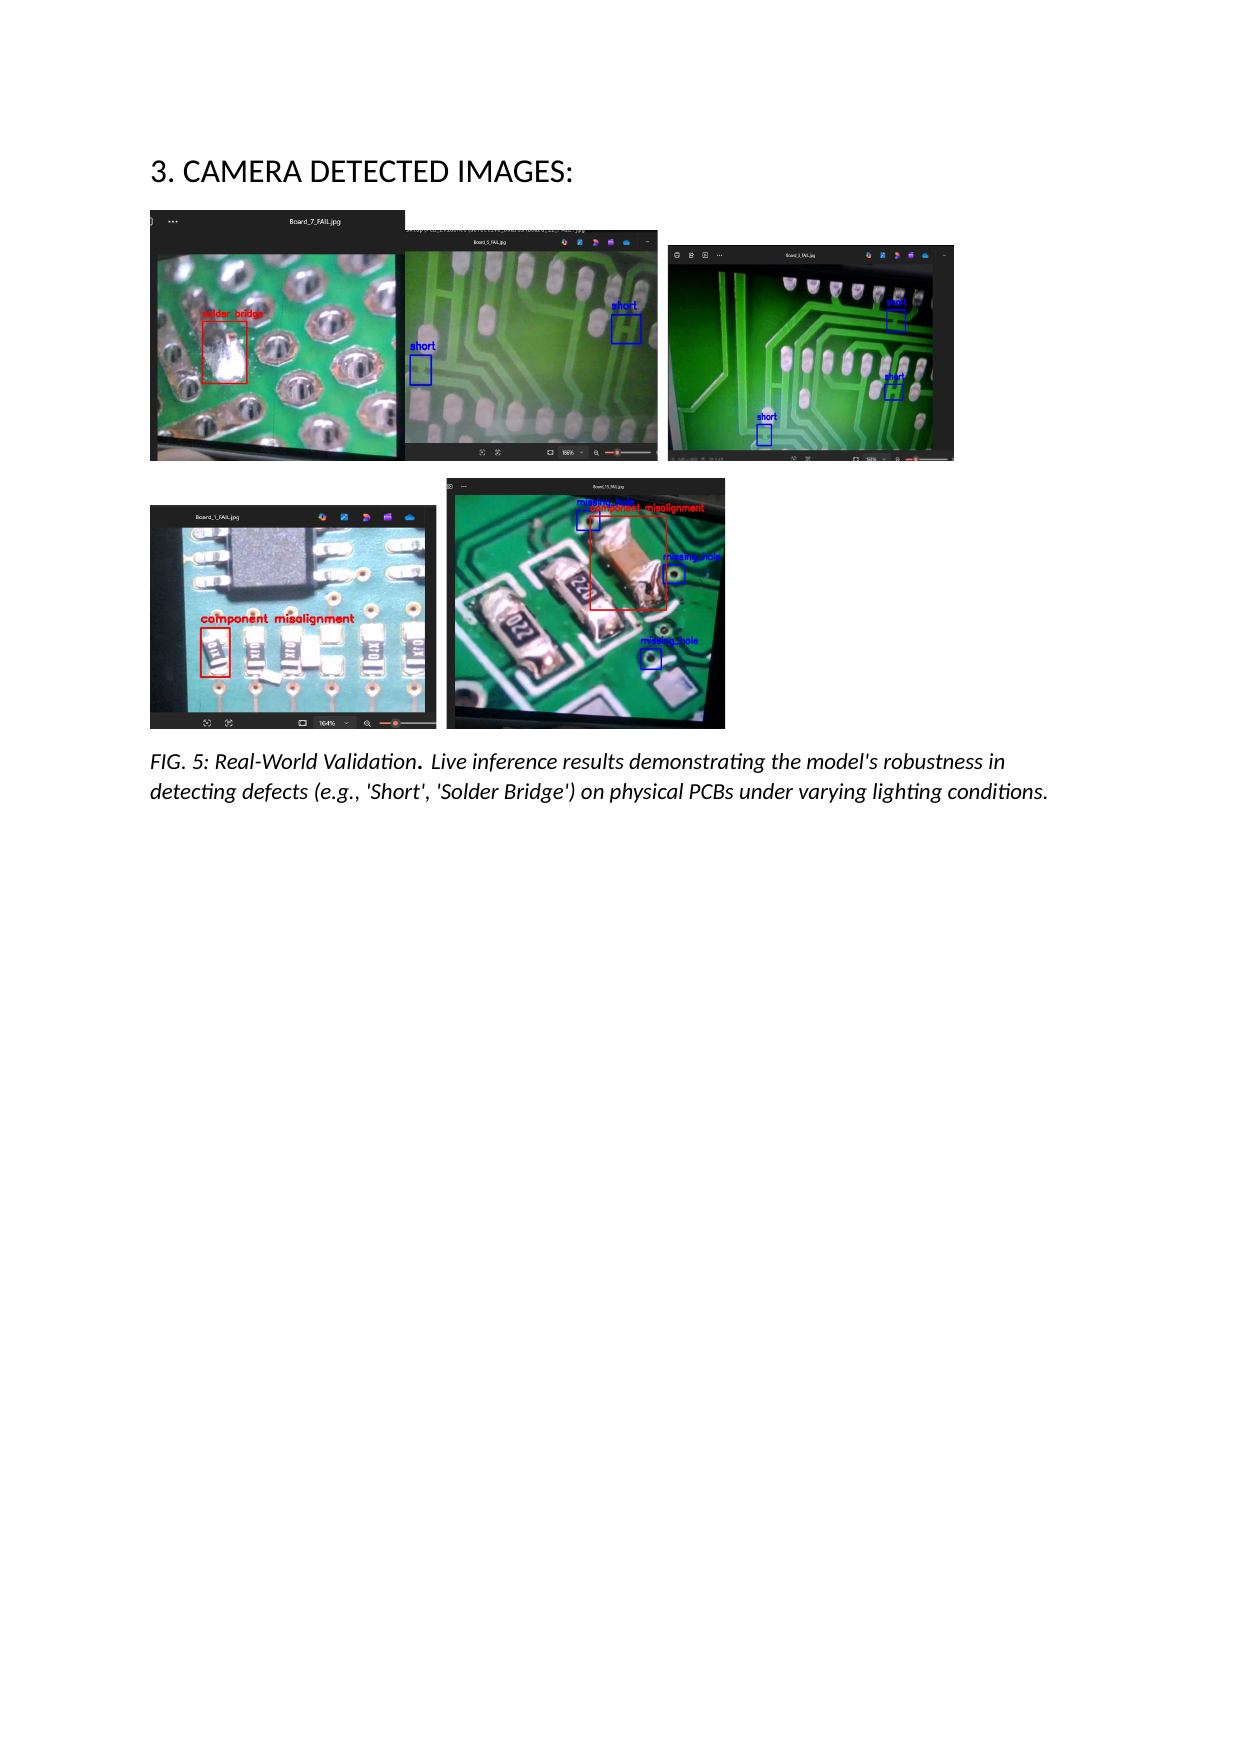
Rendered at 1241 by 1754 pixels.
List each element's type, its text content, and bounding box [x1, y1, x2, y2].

picture [150, 210, 658, 461]
text 3. CAMERA DETECTED IMAGES: [150, 150, 1090, 191]
text FIG. 5: Real-World Validation. Live inference results demonstrating the model's robustness in detecting defects (e.g., 'Short', 'Solder Bridge') on physical PCBs under varying lighting conditions. [150, 747, 1090, 805]
picture [150, 505, 437, 729]
picture [667, 245, 954, 461]
picture [446, 478, 726, 729]
